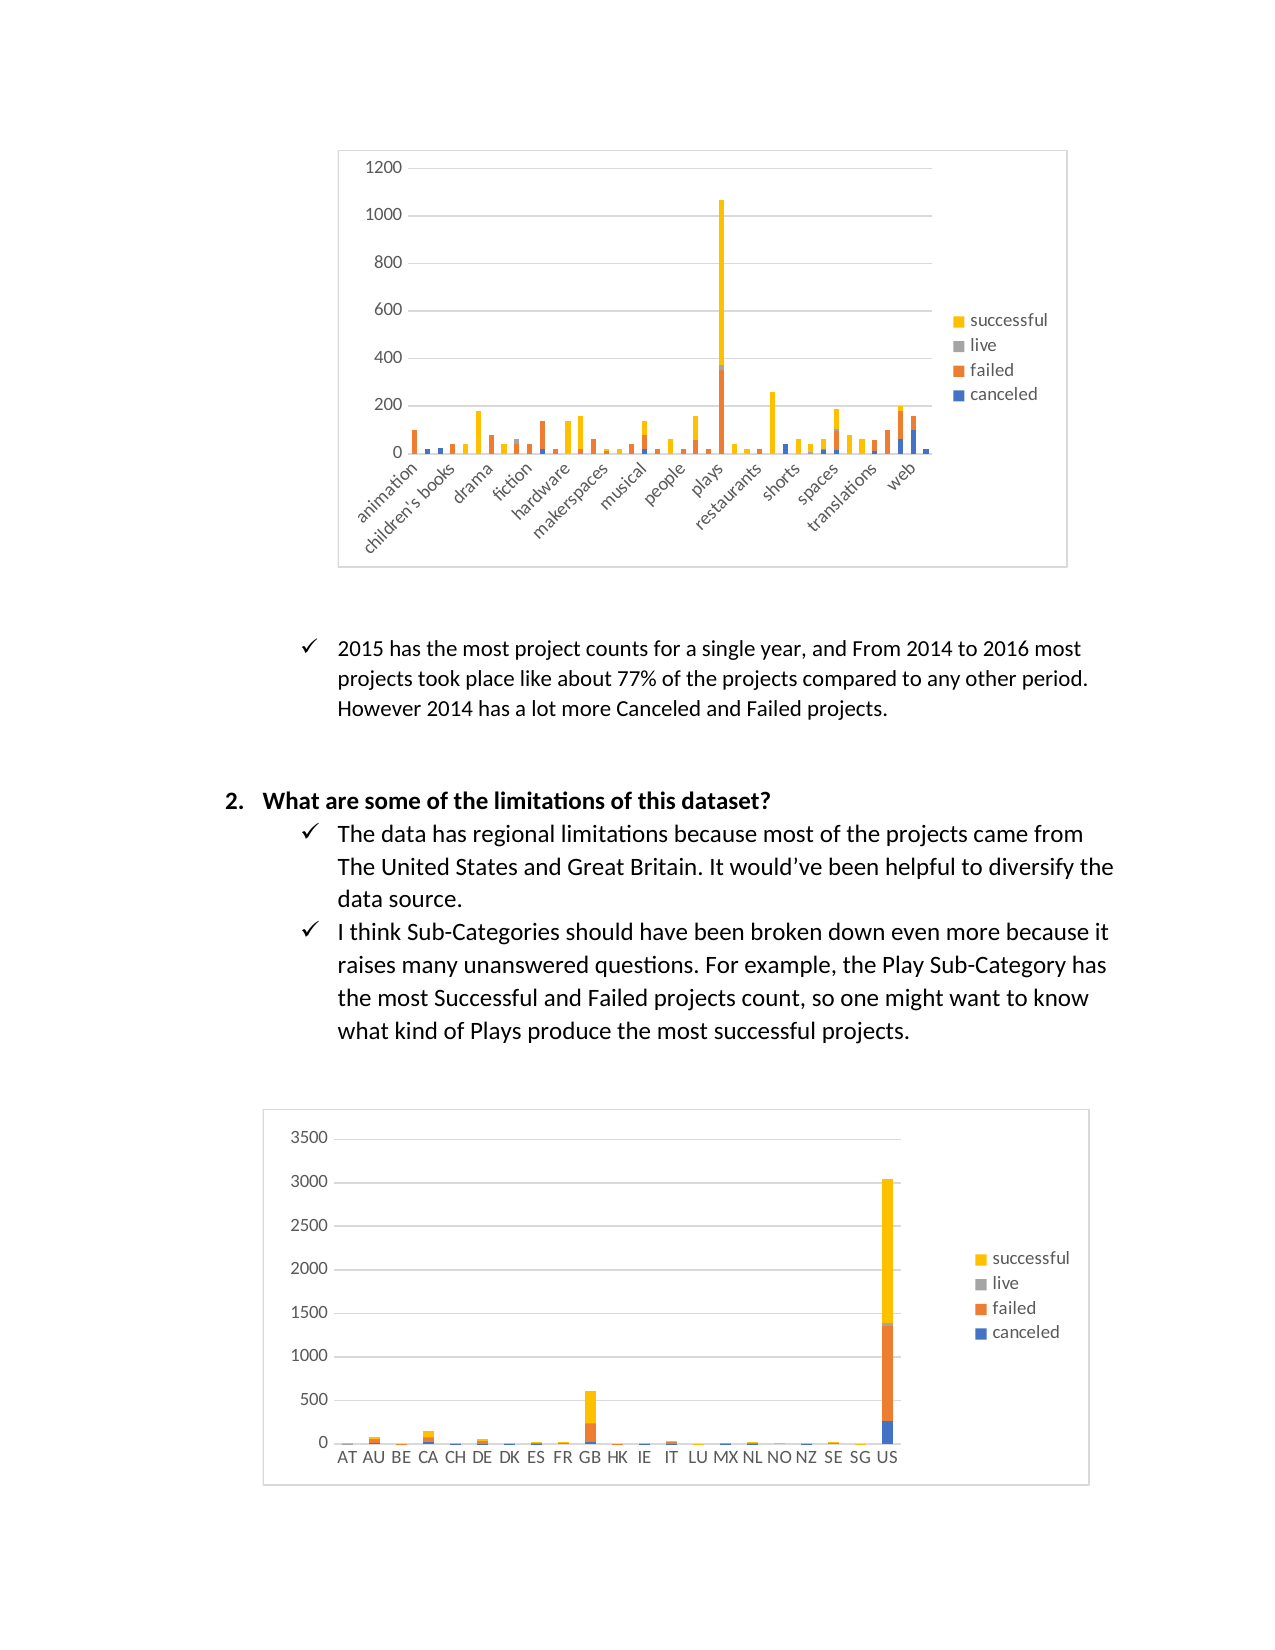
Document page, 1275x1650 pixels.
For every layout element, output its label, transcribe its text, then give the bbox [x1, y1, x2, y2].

list 2015 has the most project counts for a single year, and From 2014 to 2016 most projects took place like about 77% of the projects compared to any other period. However 2014 has a lot more Canceled and Failed projects. [300, 634, 1125, 722]
list What are some of the limitations of this dataset? [225, 785, 1125, 815]
list I think Sub-Categories should have been broken down even more because it raises many unanswered questions. For example, the Play Sub-Category has the most Successful and Failed projects count, so one might want to know what kind of Plays produce the most successful projects. [300, 916, 1125, 1046]
list The data has regional limitations because most of the projects came from The United States and Great Britain. It would’ve been helpful to diversify the data source. [300, 818, 1125, 914]
